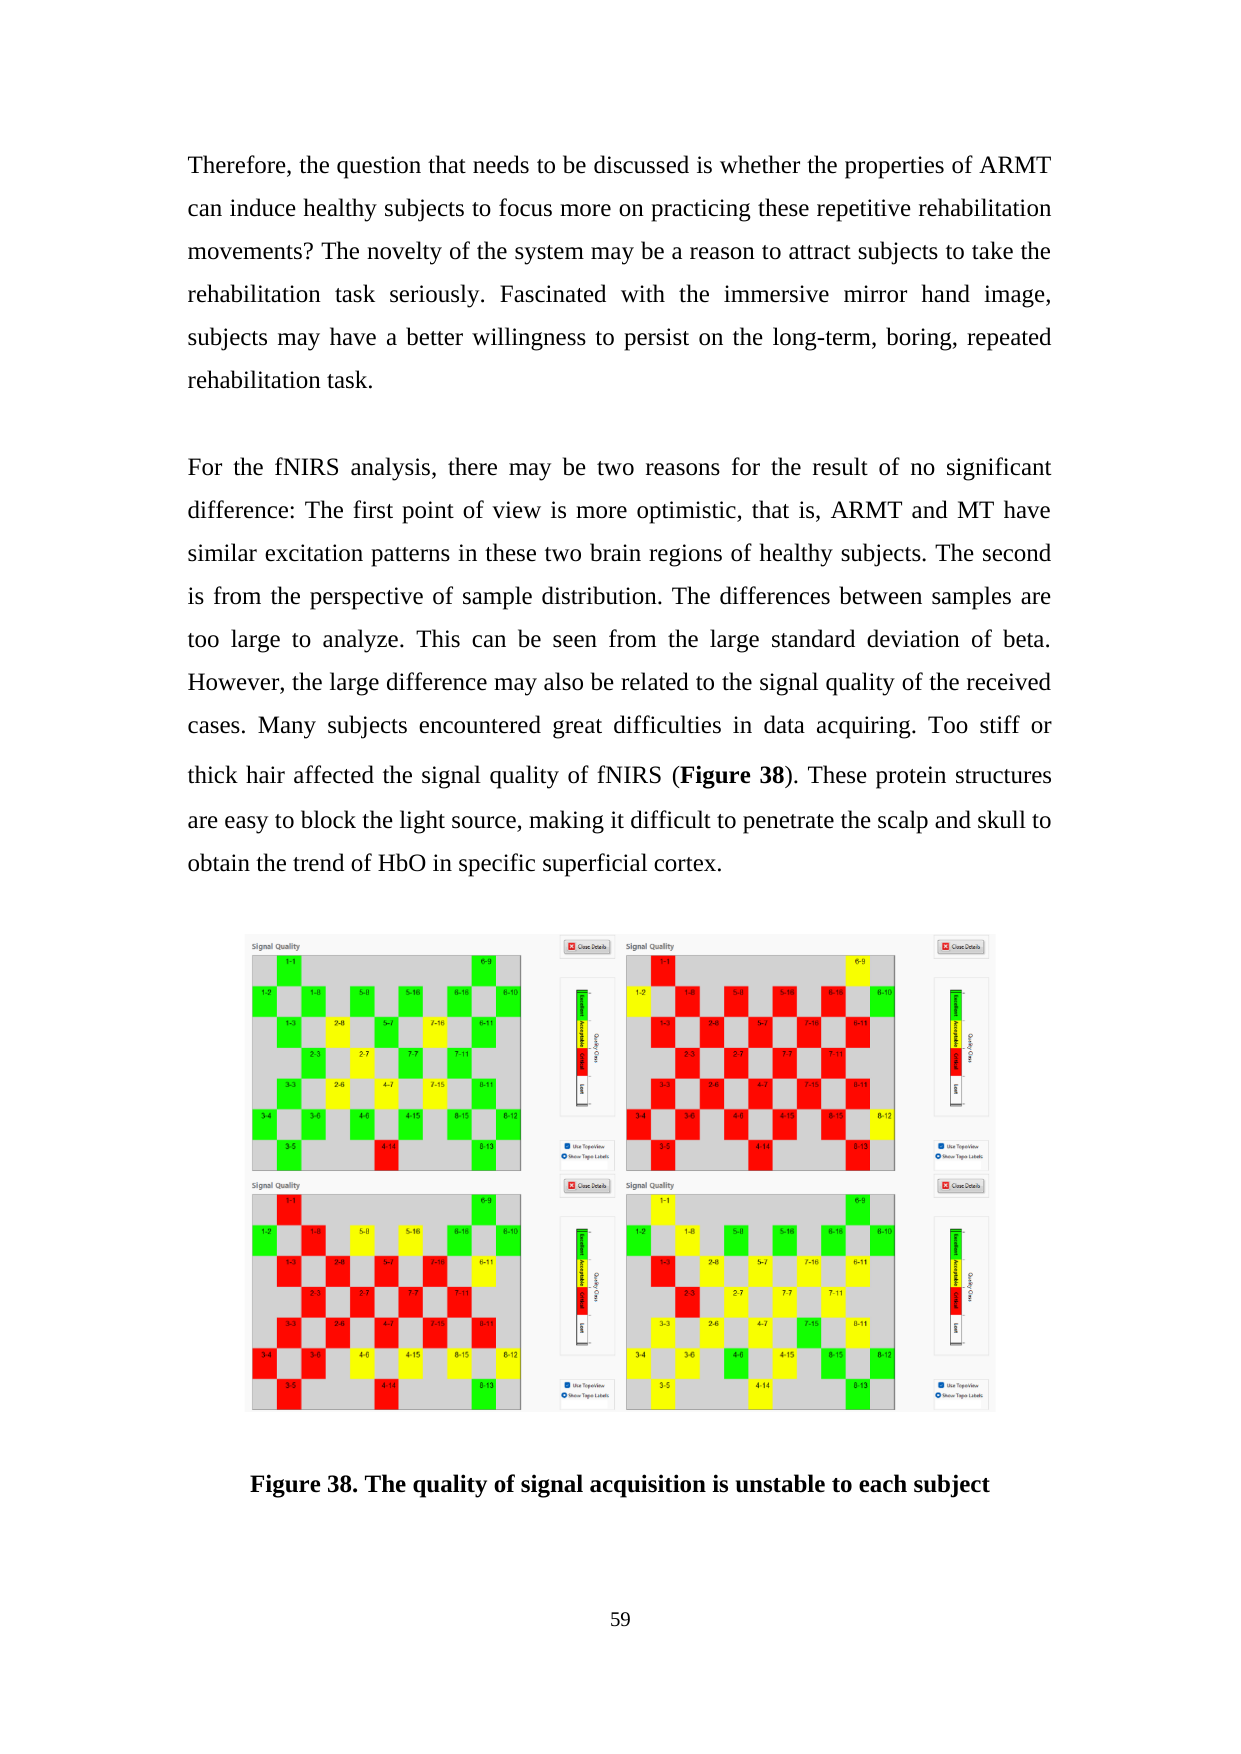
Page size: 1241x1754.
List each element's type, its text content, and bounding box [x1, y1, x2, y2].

text Therefore, the question that needs to be discussed is whether the properties of ARMT can induce healthy subjects to focus more on practicing these repetitive rehabilitation movements? The novelty of the system may be a reason to attract subjects to take the rehabilitation task seriously. Fascinated with the immersive mirror hand image, subjects may have a better willingness to persist on the long-term, boring, repeated rehabilitation task. [187, 150, 1053, 394]
picture [244, 934, 996, 1412]
text Figure 38. The quality of signal acquisition is unstable to each subject [187, 1469, 1053, 1498]
text For the fNIRS analysis, there may be two reasons for the result of no significant difference: The first point of view is more optimistic, that is, ARMT and MT have similar excitation patterns in these two brain regions of healthy subjects. The second is from the perspective of sample distribution. The differences between samples are too large to analyze. This can be seen from the large standard deviation of beta. However, the large difference may also be related to the signal quality of the received cases. Many subjects encountered great difficulties in data acquiring. Too stiff or thick hair affected the signal quality of fNIRS (Figure 38). These protein structures are easy to block the light source, making it difficult to penetrate the scalp and skull to obtain the trend of HbO in specific superficial cortex. [187, 452, 1053, 877]
